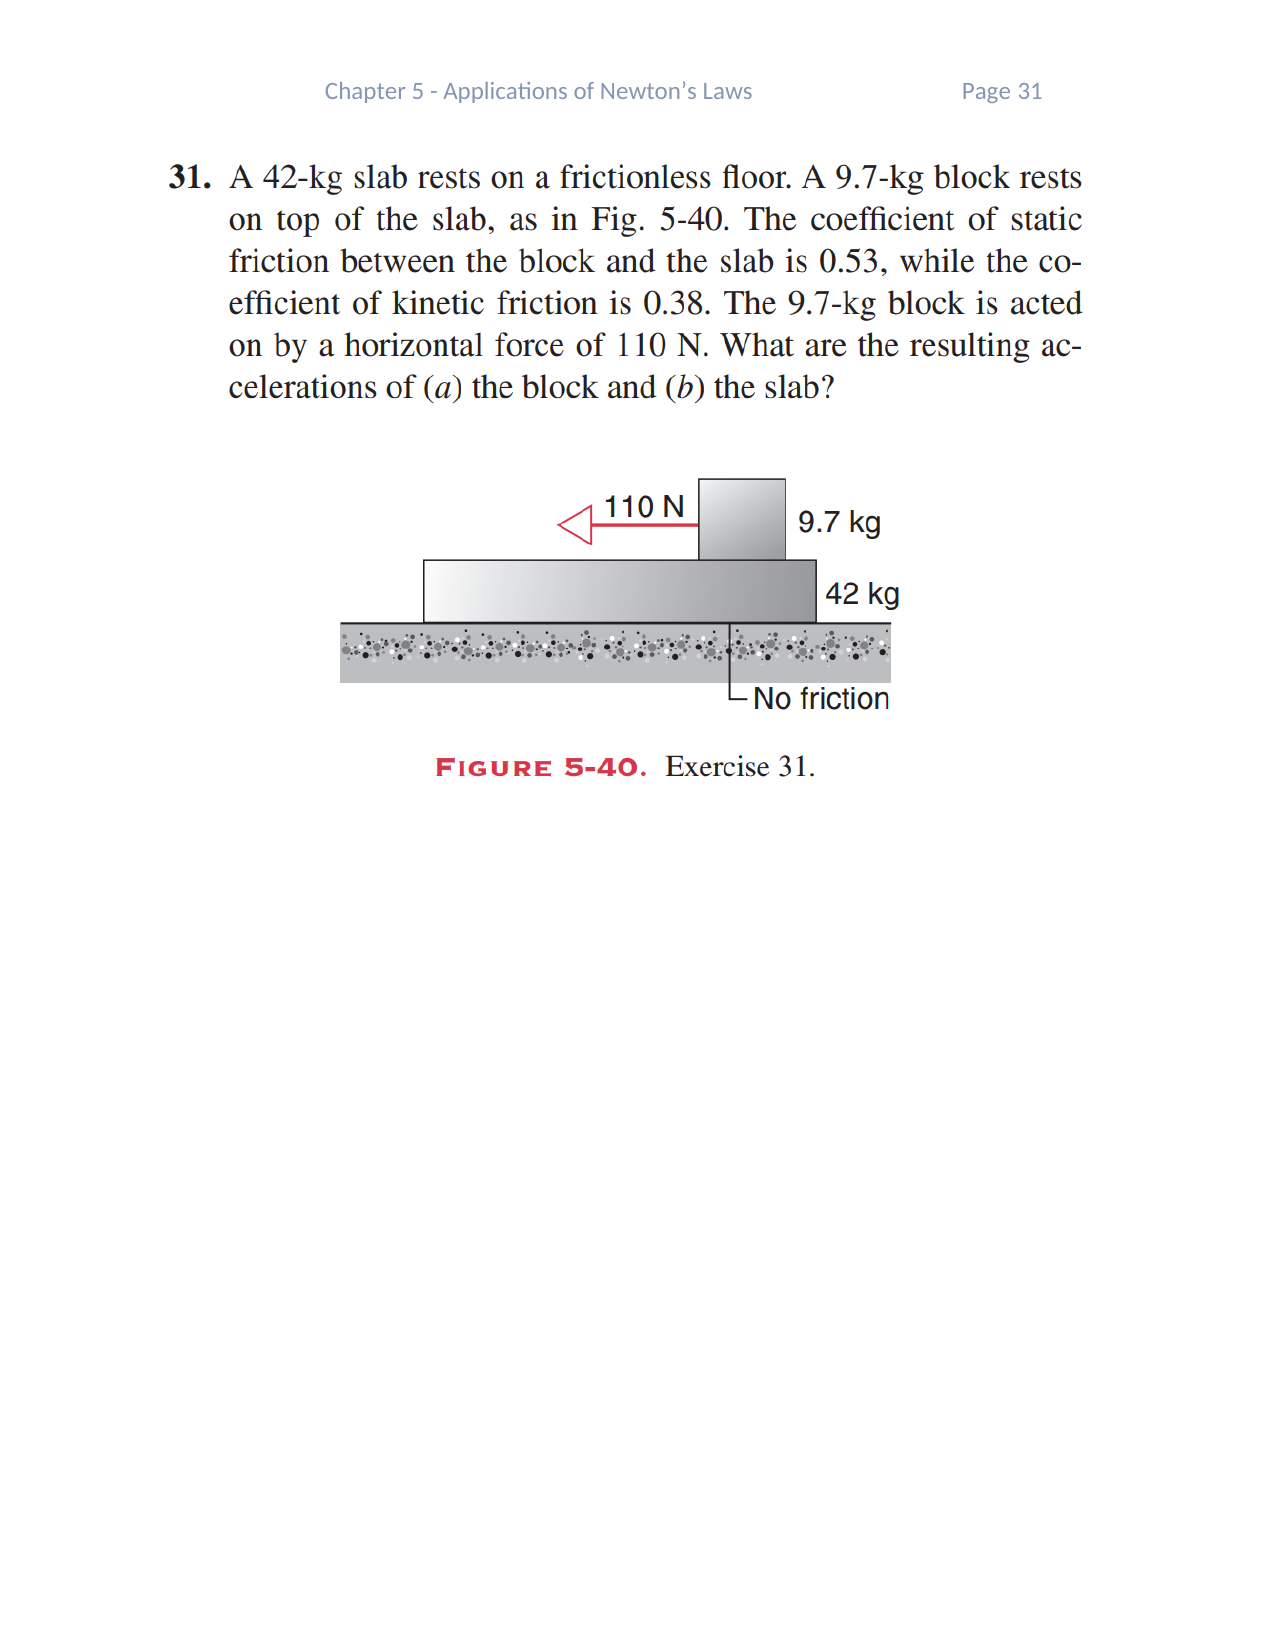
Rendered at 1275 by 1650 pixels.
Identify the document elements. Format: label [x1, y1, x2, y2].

picture [135, 150, 1110, 794]
